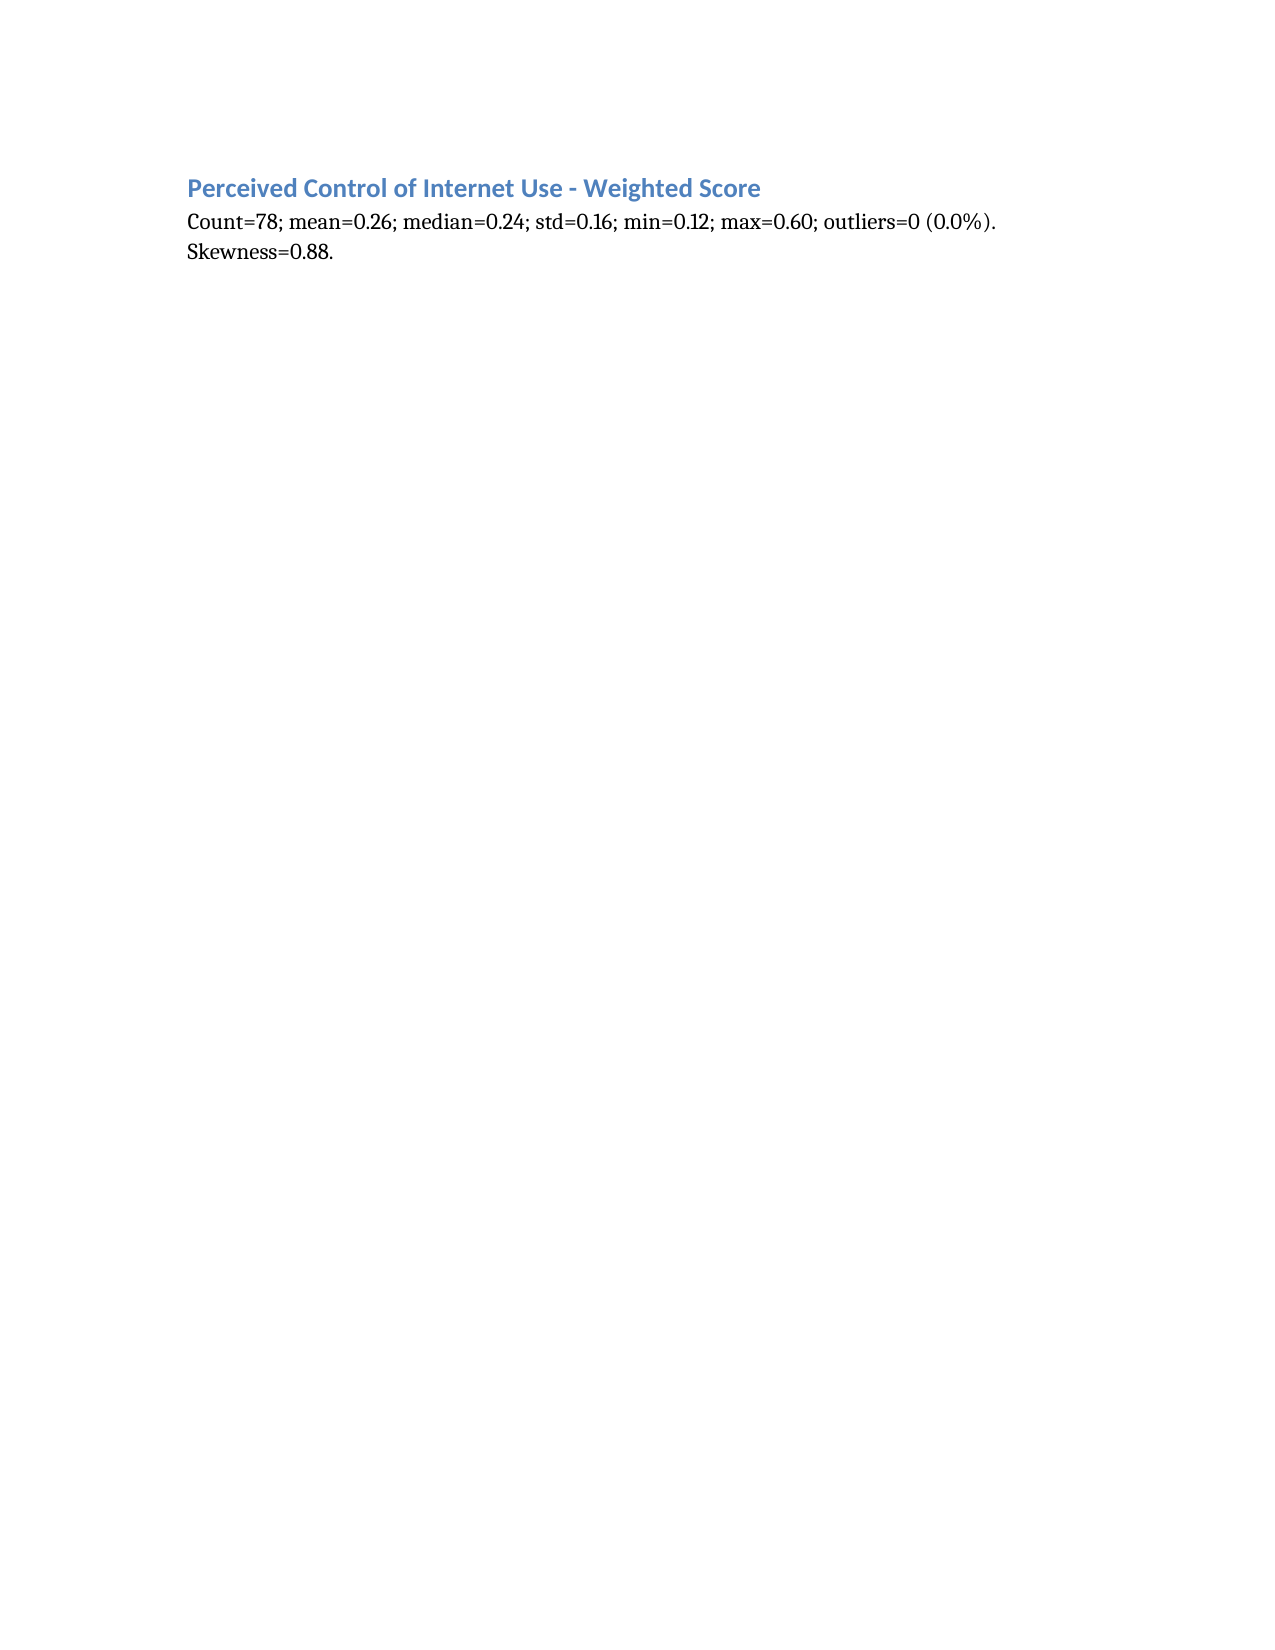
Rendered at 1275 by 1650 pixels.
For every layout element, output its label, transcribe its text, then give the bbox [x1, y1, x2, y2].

text Count=78; mean=0.26; median=0.24; std=0.16; min=0.12; max=0.60; outliers=0 (0.0%). Skewness=0.88. [187, 209, 1087, 265]
subtitle Perceived Control of Internet Use - Weighted Score [187, 171, 1087, 204]
